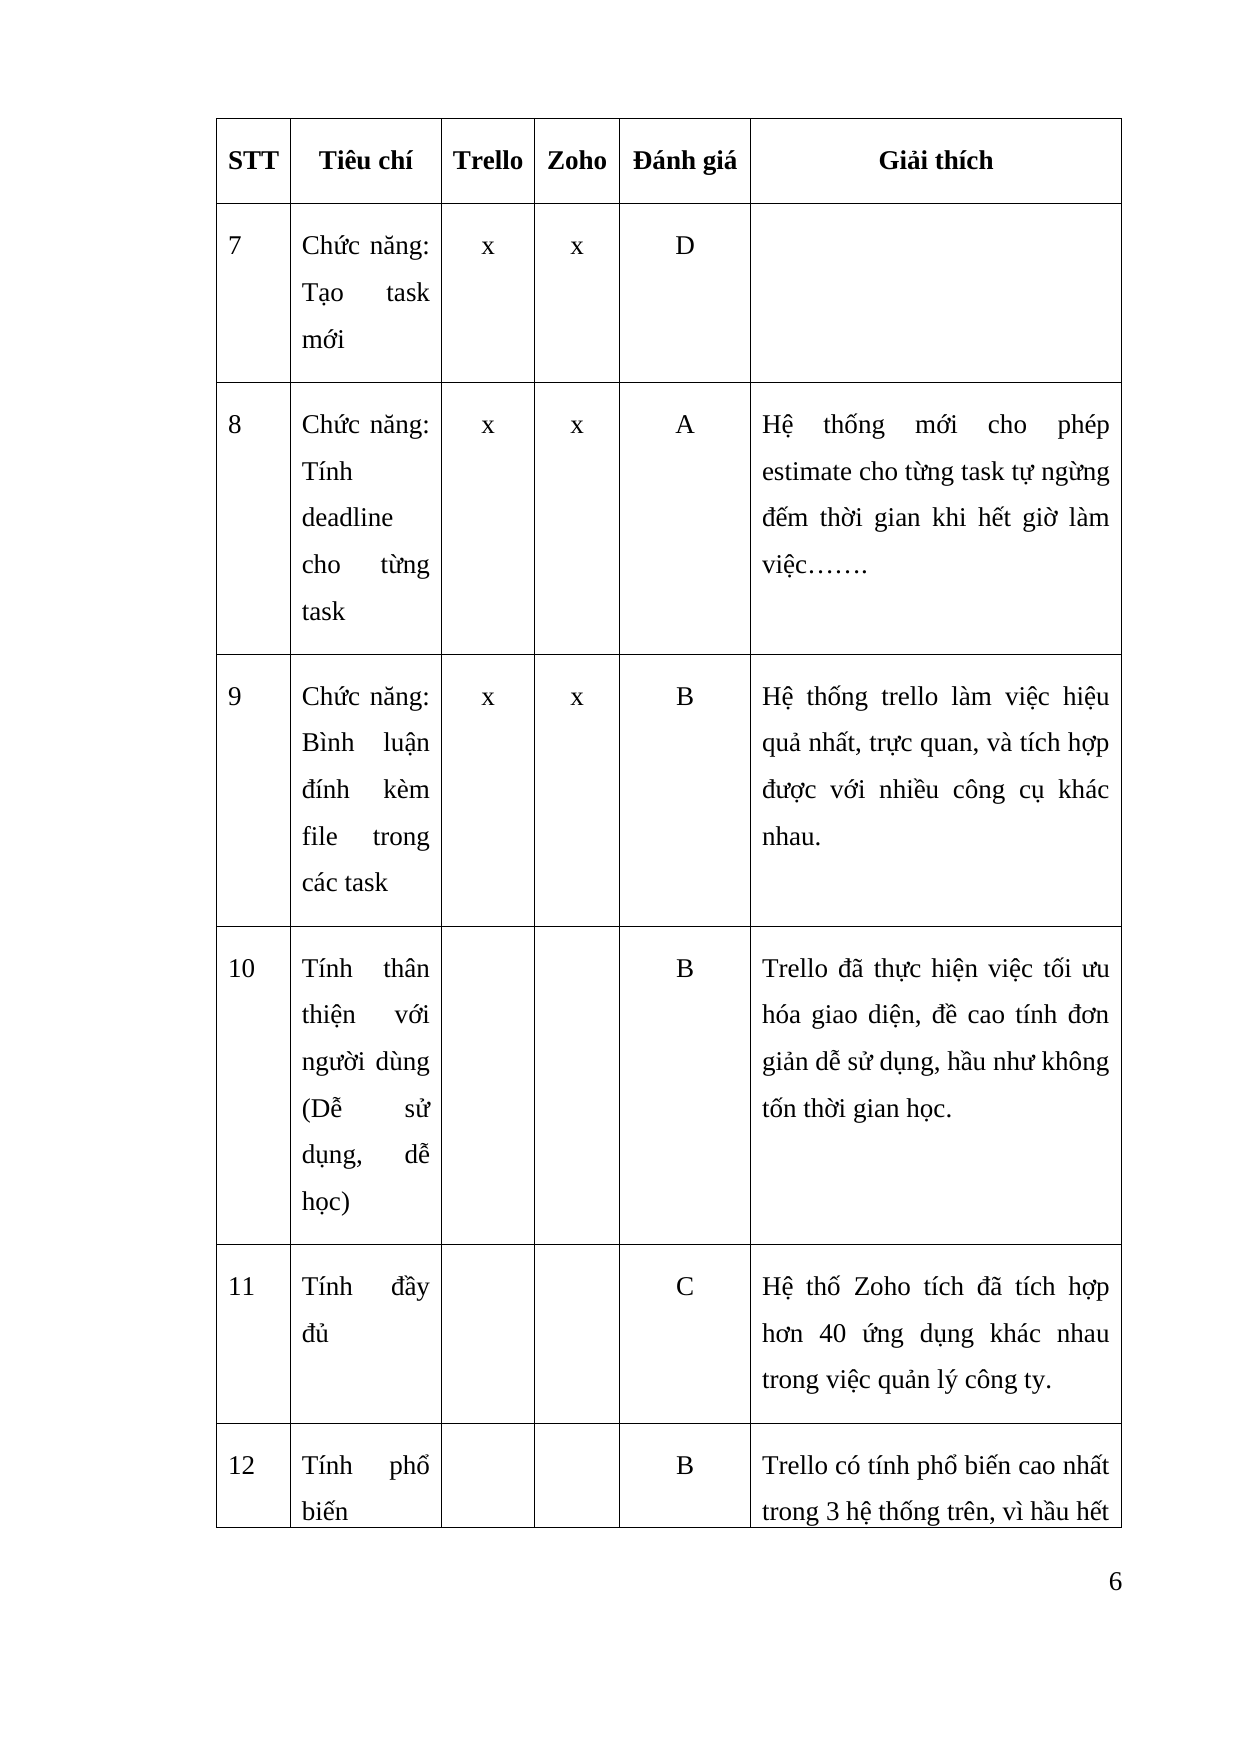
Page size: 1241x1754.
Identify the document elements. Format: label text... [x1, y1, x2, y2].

table_cell Tính đầy đủ [291, 1245, 441, 1423]
table_cell [442, 927, 534, 1244]
table_cell [751, 204, 1121, 382]
table_cell x [535, 655, 619, 926]
table_cell x [442, 204, 534, 382]
table_cell Chức năng: Tạo task mới [291, 204, 441, 382]
table_cell B [620, 927, 750, 1244]
table_cell [442, 1245, 534, 1423]
table_cell 11 [217, 1245, 290, 1423]
table_header Zoho [535, 119, 619, 203]
table_cell x [535, 204, 619, 382]
table_header Giải thích [751, 119, 1121, 203]
table_cell [442, 1424, 534, 1527]
table_cell [535, 1424, 619, 1527]
table_cell A [620, 383, 750, 654]
table_header Trello [442, 119, 534, 203]
table_cell Hệ thống mới cho phép estimate cho từng task tự ngừng đếm thời gian khi hết giờ làm việc……. [751, 383, 1121, 654]
table_cell 7 [217, 204, 290, 382]
table_cell Hệ thố Zoho tích đã tích hợp hơn 40 ứng dụng khác nhau trong việc quản lý công ty. [751, 1245, 1121, 1423]
table_cell x [442, 655, 534, 926]
table_header Đánh giá [620, 119, 750, 203]
table_cell 8 [217, 383, 290, 654]
table_cell 12 [217, 1424, 290, 1527]
table_cell x [442, 383, 534, 654]
table_header STT [217, 119, 290, 203]
table_cell [535, 1245, 619, 1423]
table_cell 9 [217, 655, 290, 926]
table_cell C [620, 1245, 750, 1423]
table_cell Trello đã thực hiện việc tối ưu hóa giao diện, đề cao tính đơn giản dễ sử dụng, hầu như không tốn thời gian học. [751, 927, 1121, 1244]
table_cell Hệ thống trello làm việc hiệu quả nhất, trực quan, và tích hợp được với nhiều công cụ khác nhau. [751, 655, 1121, 926]
table_cell Chức năng: Tính deadline cho từng task [291, 383, 441, 654]
table_cell Tính phổ biến [291, 1424, 441, 1527]
table_cell Chức năng: Bình luận đính kèm file trong các task [291, 655, 441, 926]
table_cell B [620, 1424, 750, 1527]
table_cell [535, 927, 619, 1244]
table_cell D [620, 204, 750, 382]
table_cell Tính thân thiện với người dùng (Dễ sử dụng, dễ học) [291, 927, 441, 1244]
table_cell x [535, 383, 619, 654]
table_header Tiêu chí [291, 119, 441, 203]
table_cell B [620, 655, 750, 926]
table_cell 10 [217, 927, 290, 1244]
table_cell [751, 1424, 1121, 1527]
